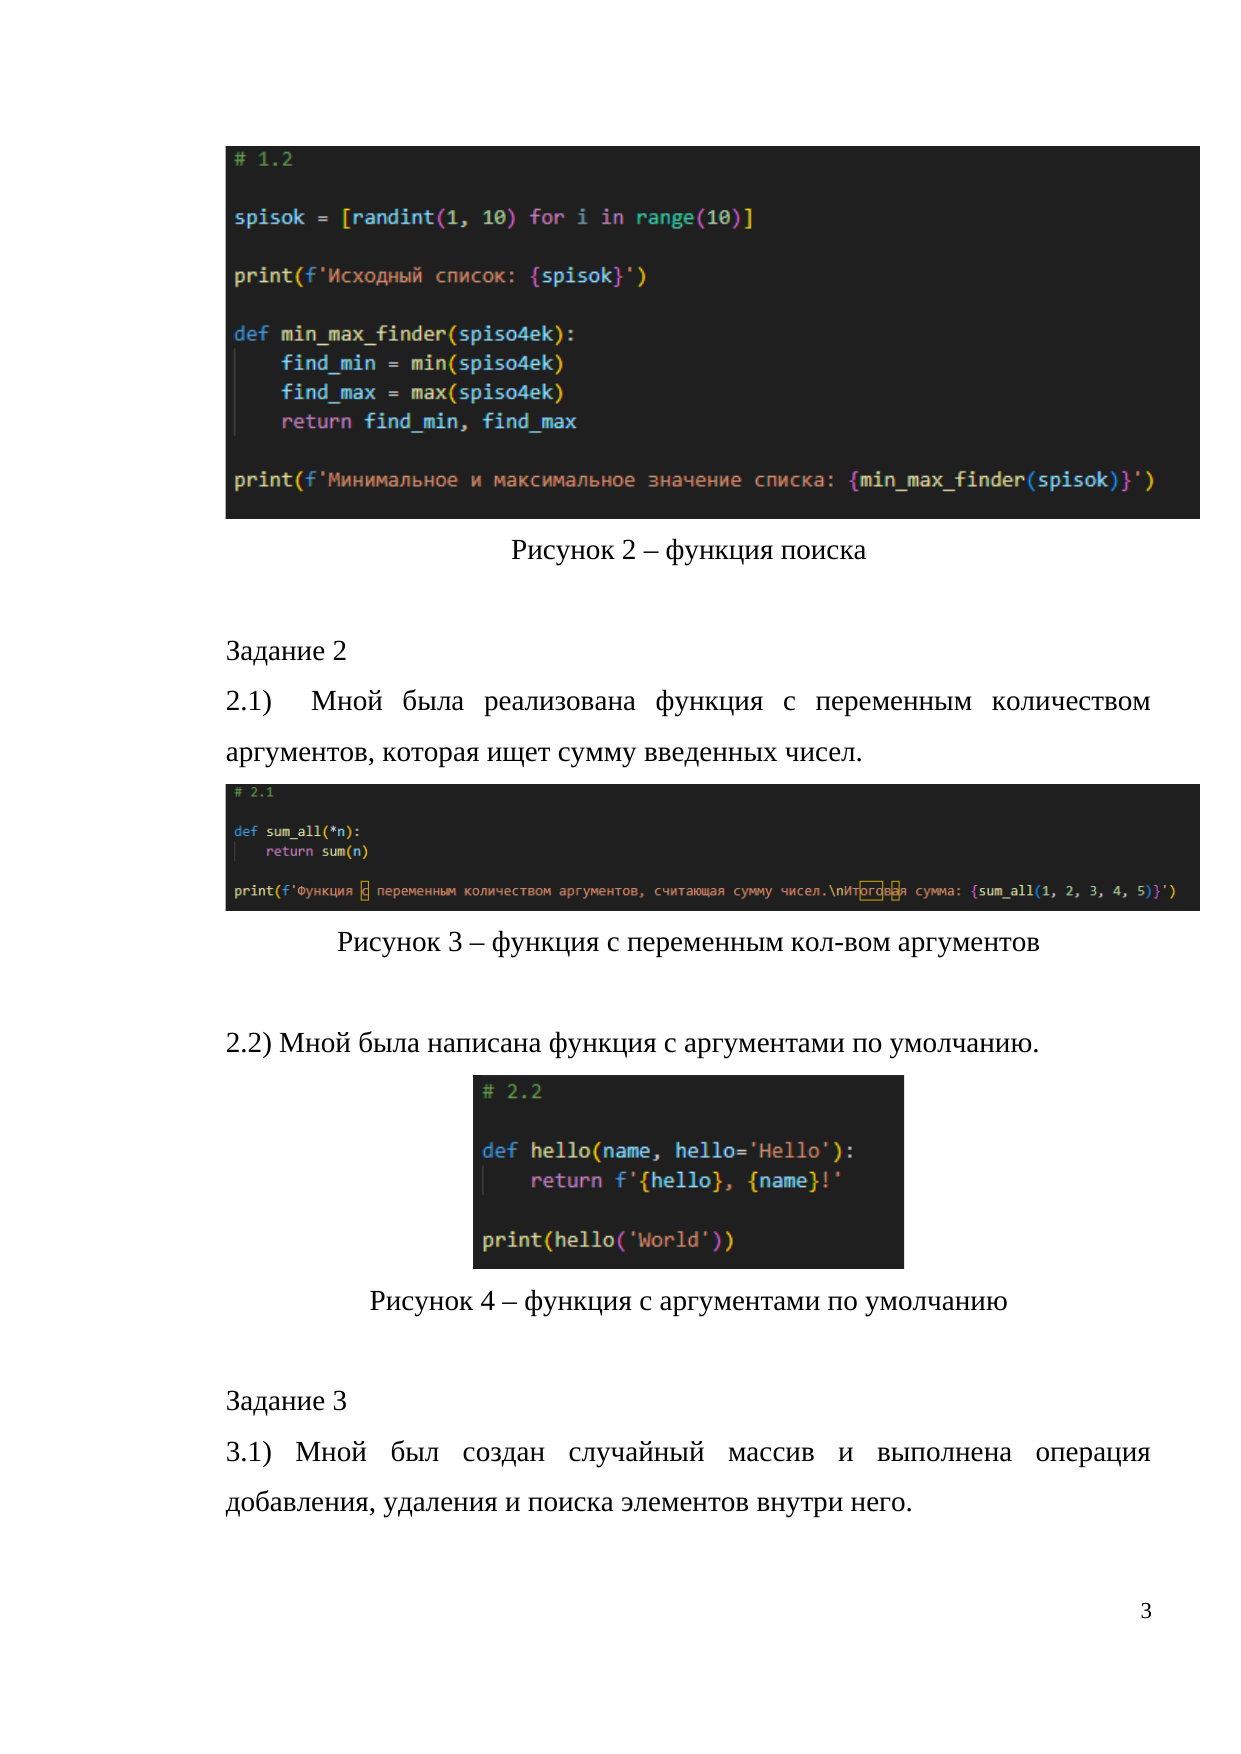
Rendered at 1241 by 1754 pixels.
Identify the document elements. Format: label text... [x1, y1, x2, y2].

picture [225, 784, 1200, 911]
list 2.2) Мной была написана функция с аргументами по умолчанию. [226, 1025, 1152, 1058]
list 2.1) Мной была реализована функция с переменным количеством аргументов, которая ищет сумму введенных чисел. [226, 683, 1152, 767]
list Рисунок 4 – функция с аргументами по умолчанию [226, 1283, 1152, 1316]
list Рисунок 3 – функция с переменным кол-вом аргументов [226, 924, 1152, 958]
picture [225, 146, 1200, 519]
list Задание 2 [226, 633, 1152, 667]
list Рисунок 2 – функция поиска [226, 532, 1152, 566]
picture [473, 1075, 905, 1269]
list Задание 3 [226, 1383, 1152, 1417]
list 3.1) Мной был создан случайный массив и выполнена операция добавления, удаления и поиска элементов внутри него. [226, 1434, 1152, 1518]
